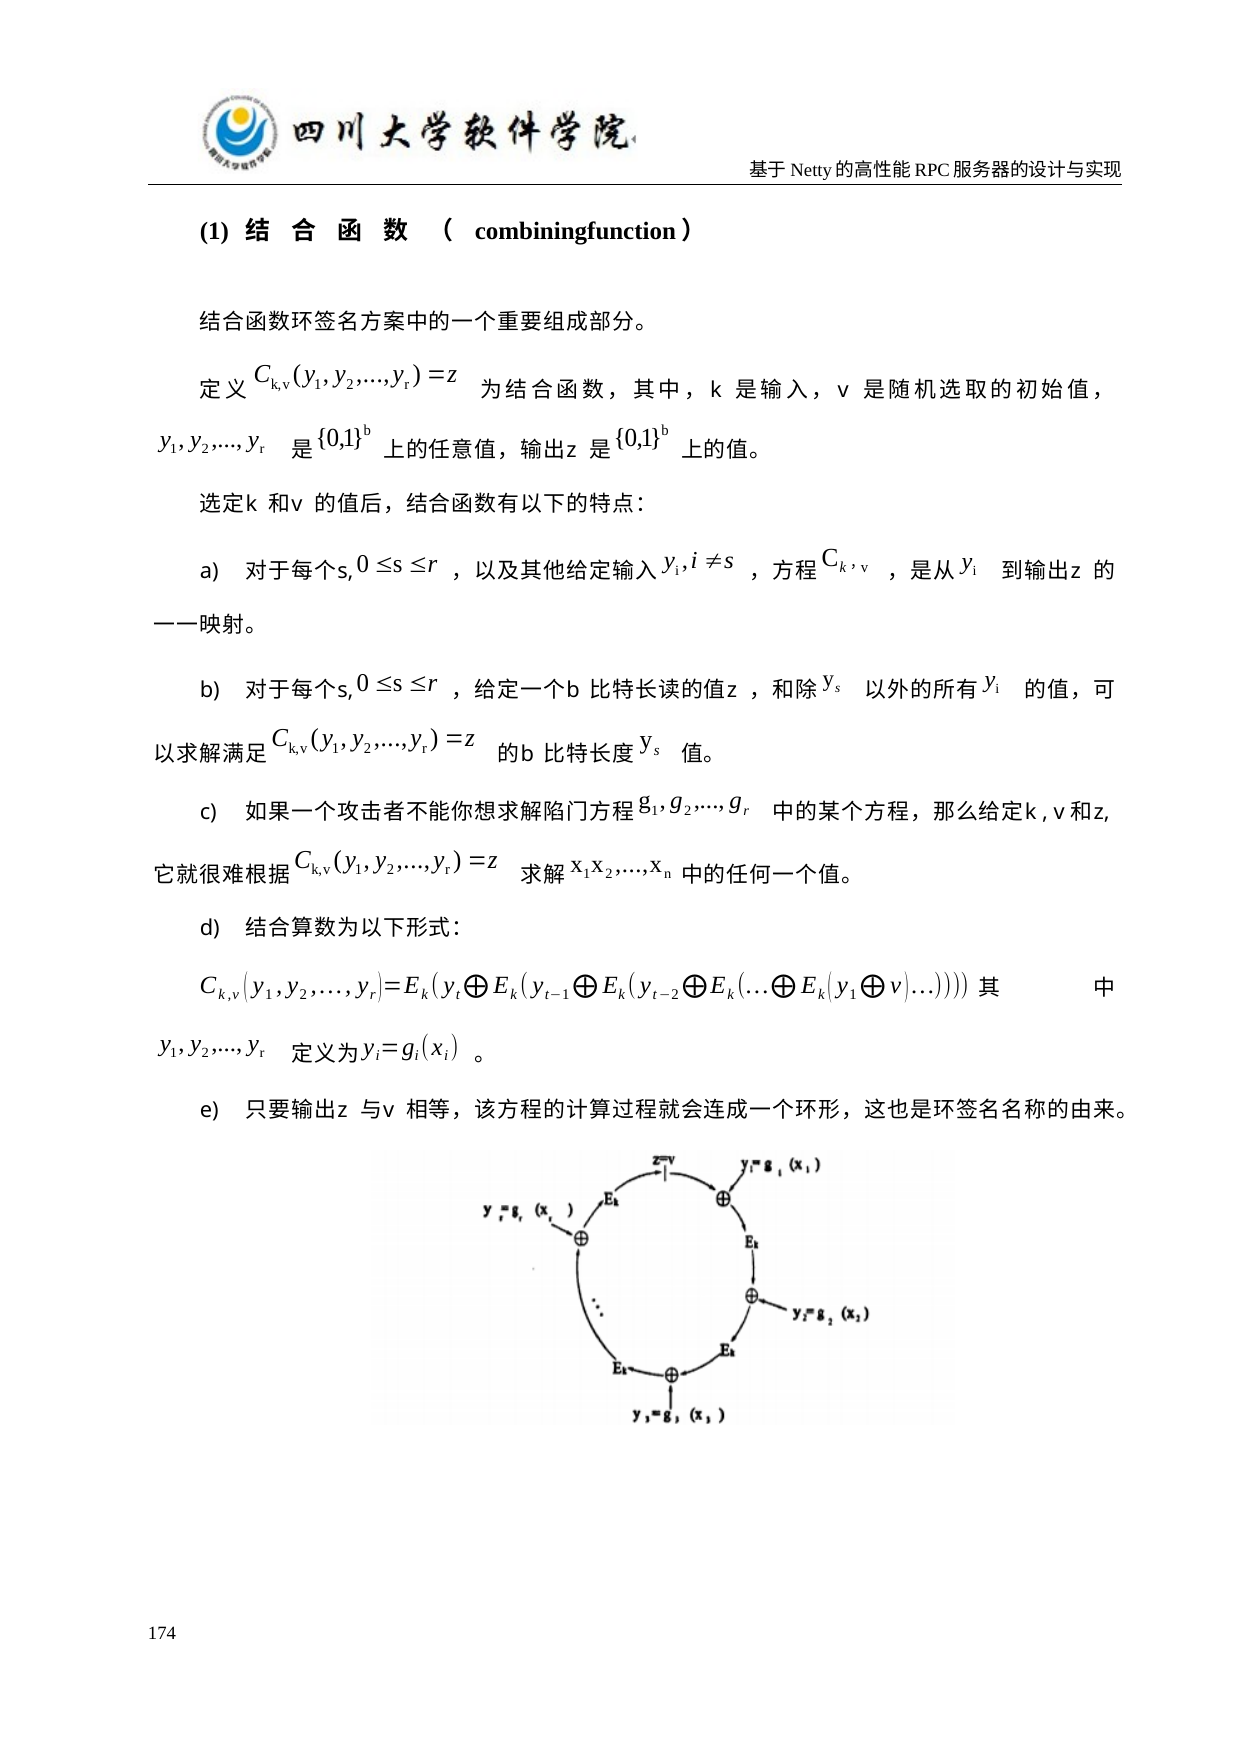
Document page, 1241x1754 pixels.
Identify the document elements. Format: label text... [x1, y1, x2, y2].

text b) 对于每个s,，给定一个b比特长读的值z，和除以外的所有的值，可以求解满足的b比特长度值。 [154, 653, 1116, 775]
text (1) 结合函数（combiningfunction） [154, 198, 1116, 259]
text e) 只要输出z与v相等，该方程的计算过程就会连成一个环形，这也是环签名名称的由来。 [154, 1078, 1116, 1138]
text d) 结合算数为以下形式： [154, 896, 1116, 957]
text 结合函数环签名方案中的一个重要组成部分。 [154, 290, 1116, 350]
text 定义为结合函数，其中，k是输入，v是随机选取的初始值，是上的任意值，输出z是上的值。 [154, 350, 1116, 472]
text a) 对于每个s,，以及其他给定输入，方程，是从到输出z的一一映射。 [154, 532, 1116, 653]
text 选定k和v的值后，结合函数有以下的特点： [154, 472, 1116, 532]
text 其中定义为。 [154, 957, 1116, 1078]
picture [371, 1150, 956, 1425]
picture [197, 88, 639, 177]
text c) 如果一个攻击者不能你想求解陷门方程中的某个方程，那么给定k , v和z,它就很难根据求解中的任何一个值。 [154, 775, 1116, 896]
